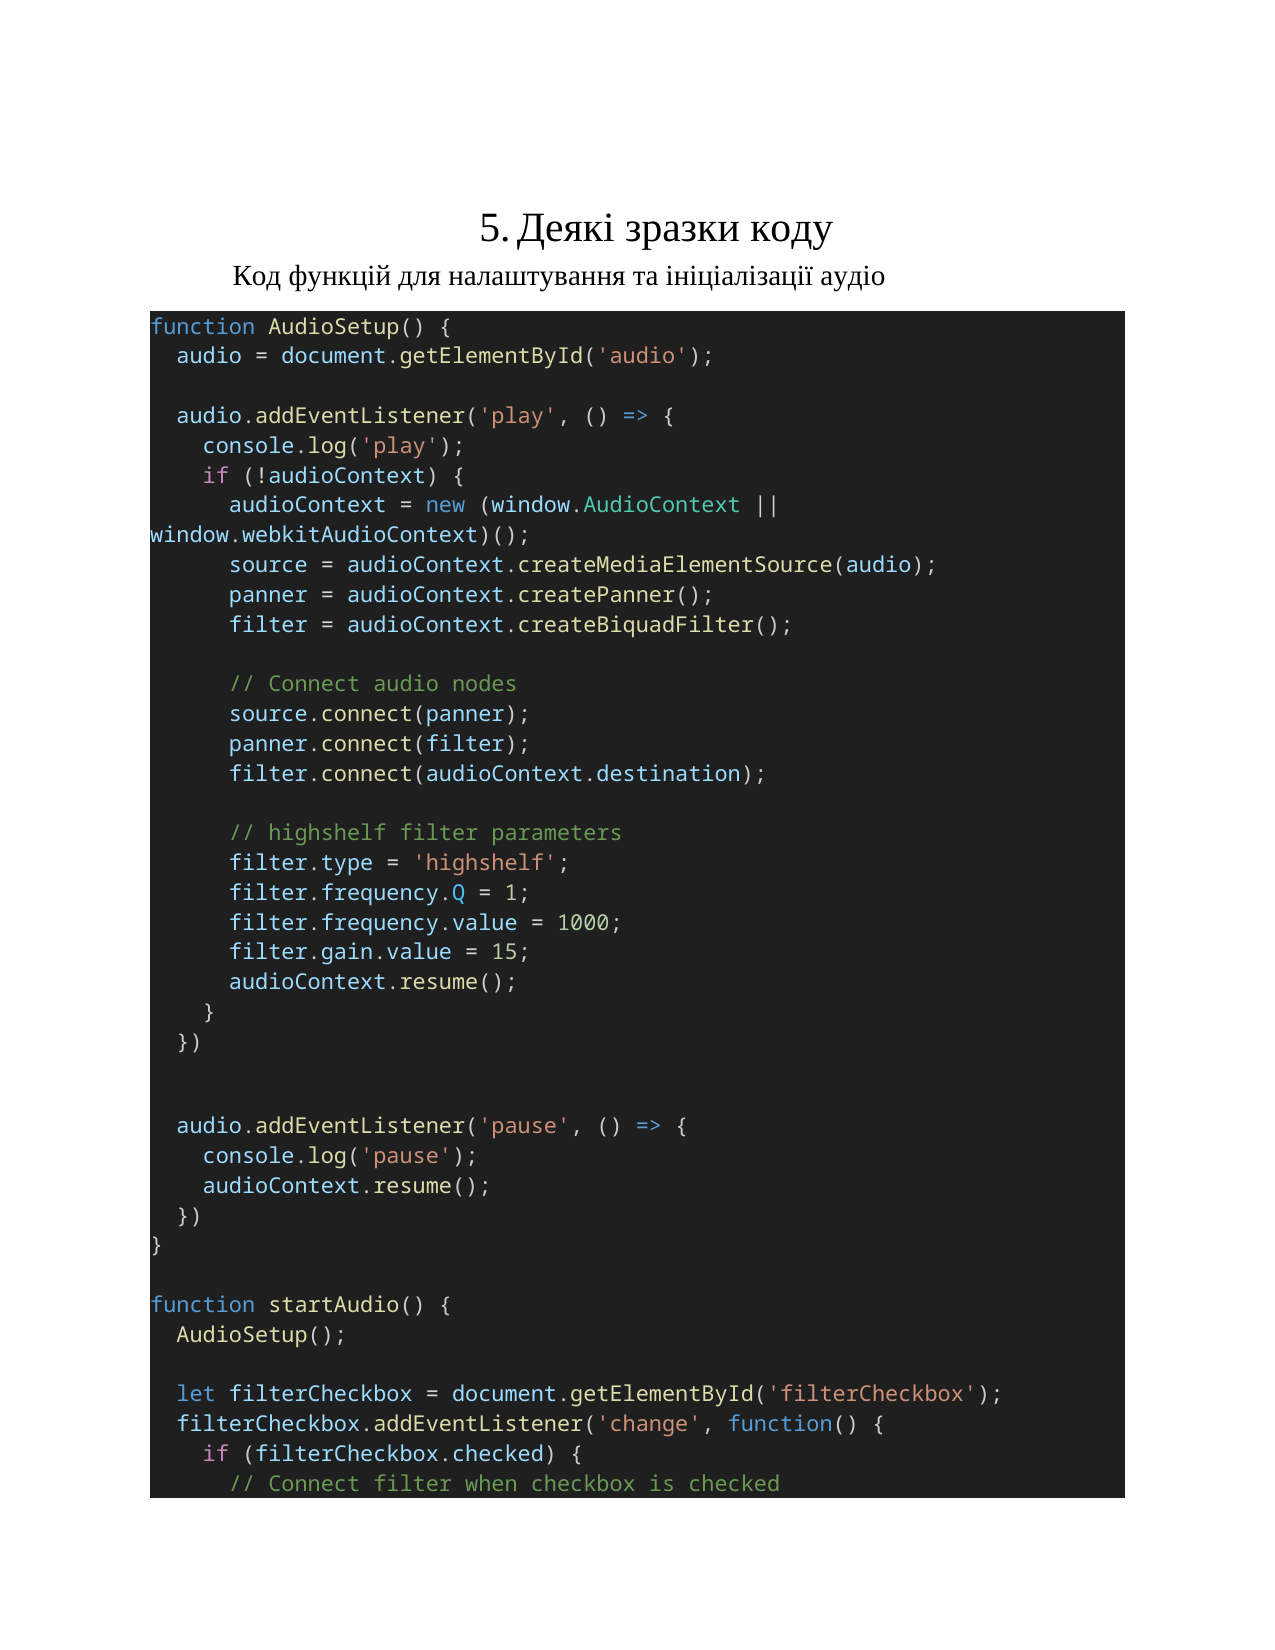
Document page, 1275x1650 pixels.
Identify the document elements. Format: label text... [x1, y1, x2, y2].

text filter = audioContext.createBiquadFilter(); [150, 609, 1125, 638]
text filter.type = 'highshelf'; [150, 847, 1125, 877]
text let filterCheckbox = document.getElementById('filterCheckbox'); [150, 1378, 1125, 1408]
text }) [150, 1200, 1125, 1229]
text AudioSetup(); [150, 1319, 1125, 1349]
text }) [150, 1026, 1125, 1056]
text source.connect(panner); [150, 698, 1125, 728]
text function AudioSetup() { [150, 311, 1125, 341]
text filter.frequency.value = 1000; [150, 907, 1125, 936]
text // highshelf filter parameters [150, 817, 1125, 847]
text if (filterCheckbox.checked) { [150, 1438, 1125, 1468]
text audio.addEventListener('play', () => { [150, 400, 1125, 430]
text } [150, 1229, 1125, 1259]
text if (!audioContext) { [150, 460, 1125, 489]
text console.log('play'); [150, 430, 1125, 460]
text Код функцій для налаштування та ініціалізації аудіо [225, 258, 1125, 291]
text filter.connect(audioContext.destination); [150, 758, 1125, 787]
text audioContext = new (window.AudioContext || window.webkitAudioContext)(); [150, 489, 1125, 549]
text audioContext.resume(); [150, 966, 1125, 996]
text function startAudio() { [150, 1289, 1125, 1319]
text filter.frequency.Q = 1; [150, 877, 1125, 907]
text // Connect audio nodes [150, 668, 1125, 698]
text filter.gain.value = 15; [150, 936, 1125, 966]
text // Connect filter when checkbox is checked [150, 1468, 1125, 1498]
text audio = document.getElementById('audio'); [150, 341, 1125, 370]
text audio.addEventListener('pause', () => { [150, 1110, 1125, 1140]
text source = audioContext.createMediaElementSource(audio); [150, 549, 1125, 579]
text console.log('pause'); [150, 1140, 1125, 1170]
text } [150, 996, 1125, 1026]
text panner.connect(filter); [150, 728, 1125, 758]
text audioContext.resume(); [150, 1170, 1125, 1200]
subtitle Деякі зразки коду [187, 203, 1125, 251]
text filterCheckbox.addEventListener('change', function() { [150, 1408, 1125, 1438]
text panner = audioContext.createPanner(); [150, 579, 1125, 609]
